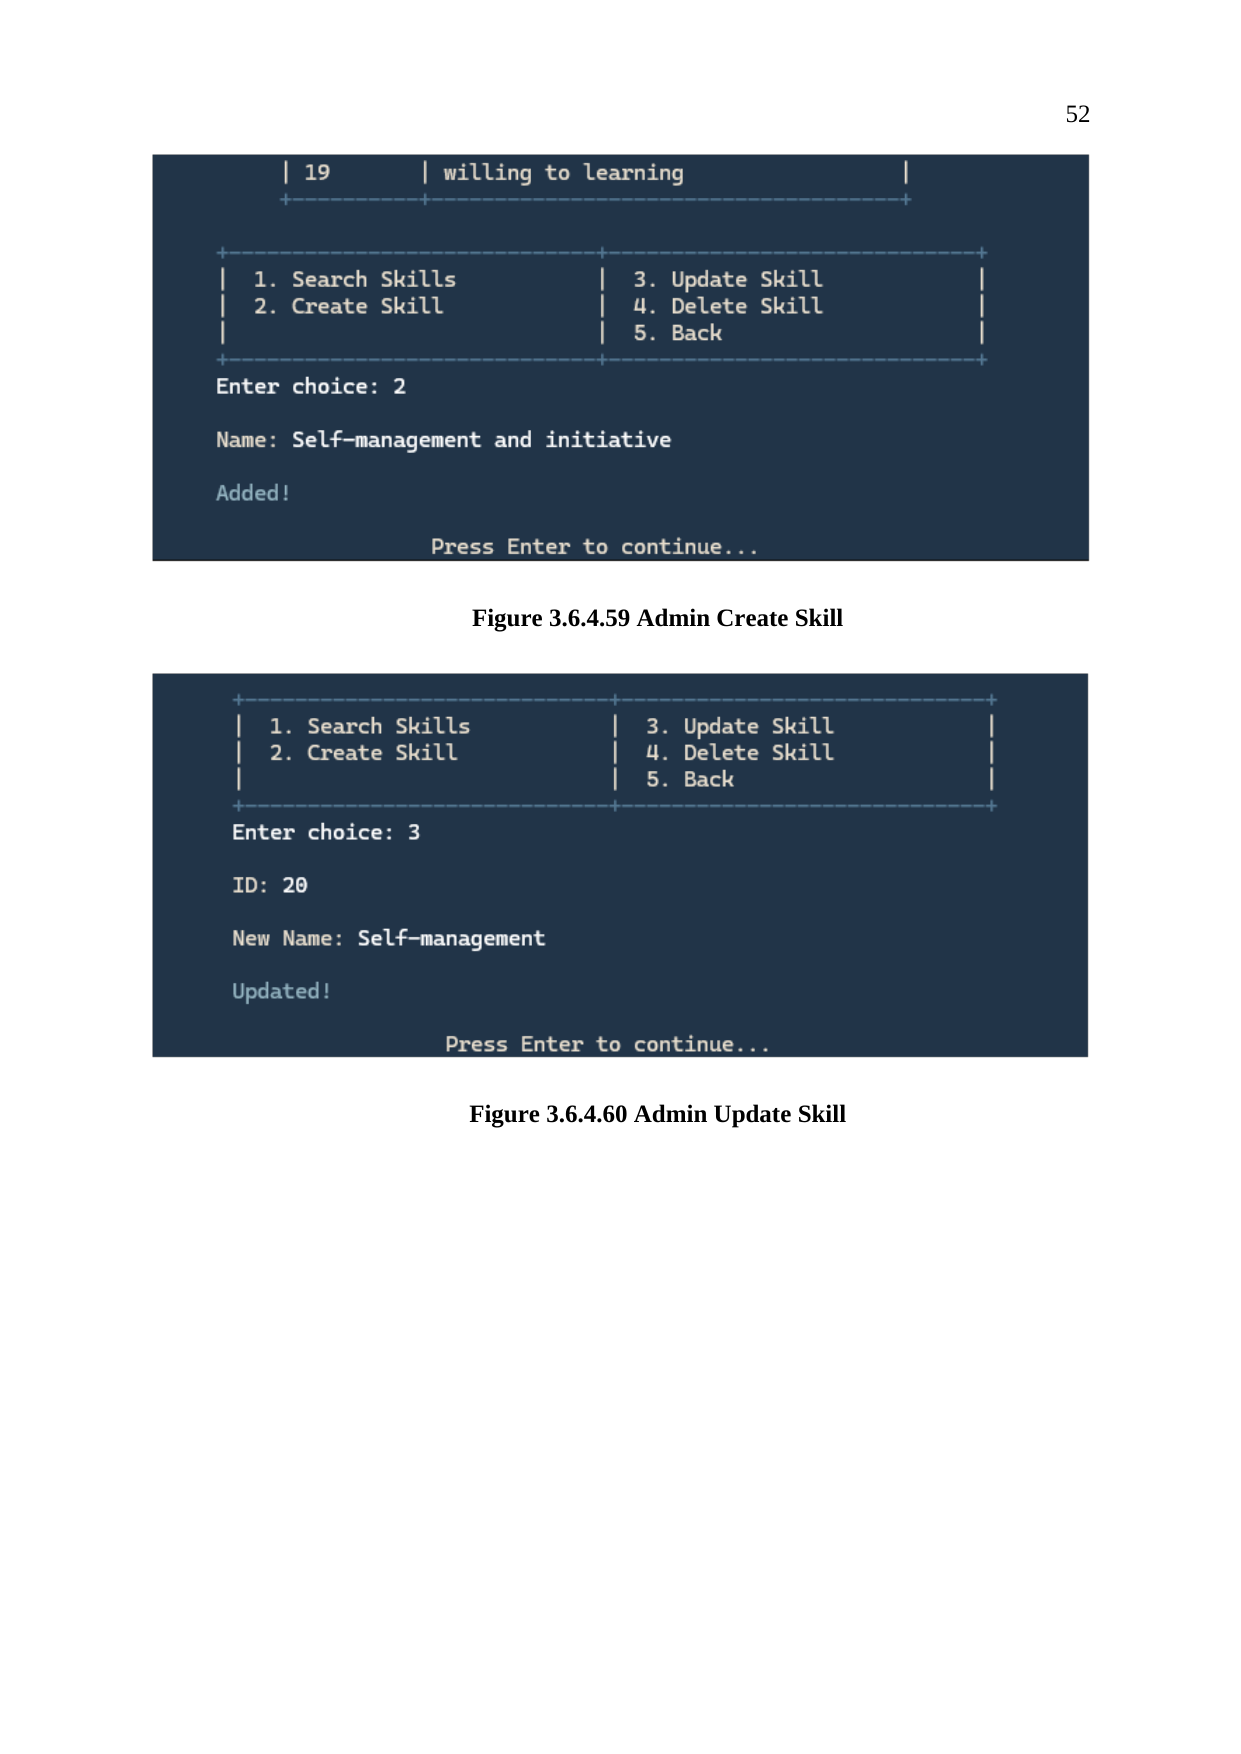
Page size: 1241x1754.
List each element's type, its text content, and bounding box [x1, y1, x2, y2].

picture [150, 671, 1091, 1060]
picture [150, 152, 1092, 564]
